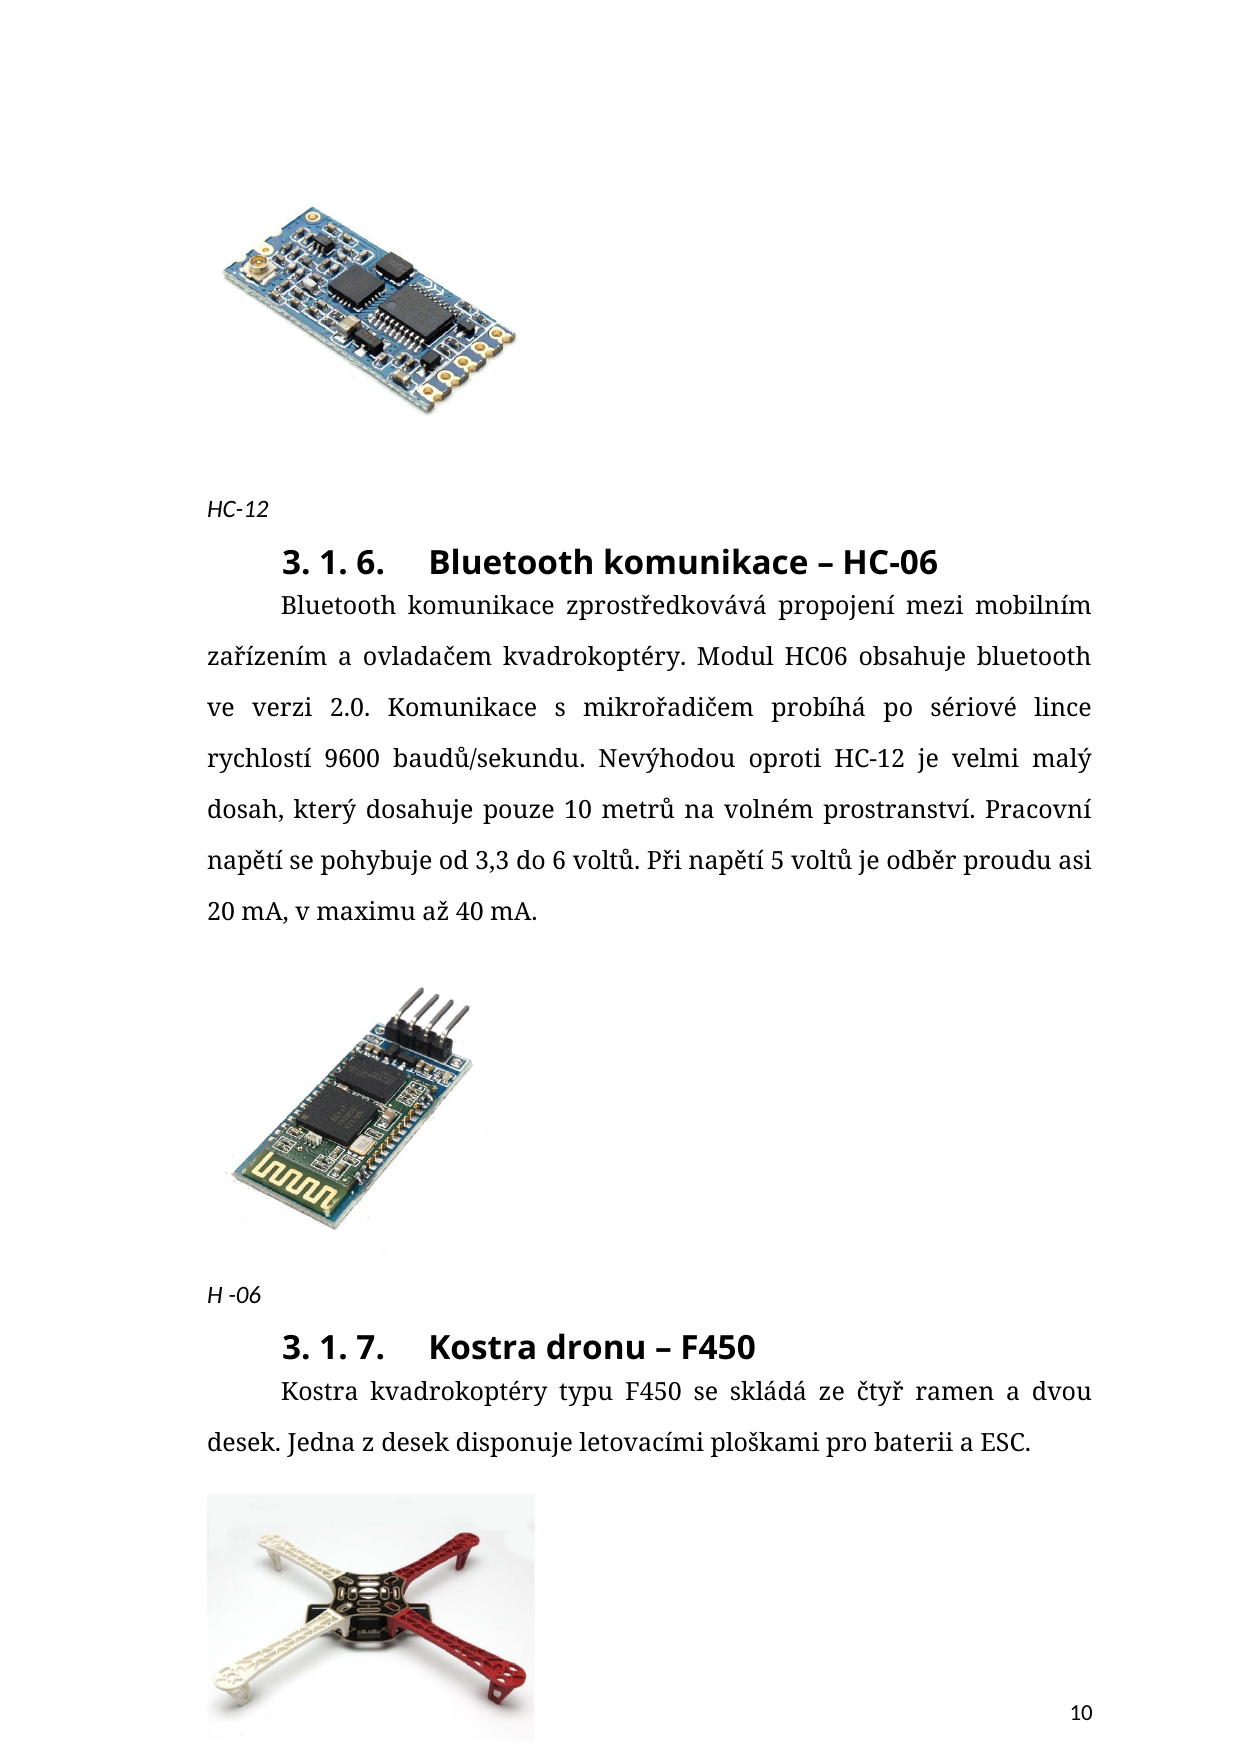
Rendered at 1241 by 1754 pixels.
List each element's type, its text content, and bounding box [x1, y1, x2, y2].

text Bluetooth komunikace zprostředkovává propojení mezi mobilním zařízením a ovladačem kvadrokoptéry. Modul HC06 obsahuje bluetooth ve verzi 2.0. Komunikace s mikrořadičem probíhá po sériové lince rychlostí 9600 baudů/sekundu. Nevýhodou oproti HC-12 je velmi malý dosah, který dosahuje pouze 10 metrů na volném prostranství. Pracovní napětí se pohybuje od 3,3 do 6 voltů. Při napětí 5 voltů je odběr proudu asi 20 mA, v maximu až 40 mA. [207, 587, 1092, 928]
picture [206, 1494, 535, 1741]
picture [206, 147, 534, 475]
text Bluetooth komunikace – HC-06 [282, 538, 1092, 584]
picture [206, 961, 506, 1260]
text Kostra kvadrokoptéry typu F450 se skládá ze čtyř ramen a dvou desek. Jedna z desek disponuje letovacími ploškami pro baterii a ESC. [207, 1373, 1092, 1458]
text Kostra dronu – F450 [282, 1324, 1092, 1369]
text HC-12 [207, 493, 1092, 524]
text H -06 [207, 1279, 1092, 1309]
